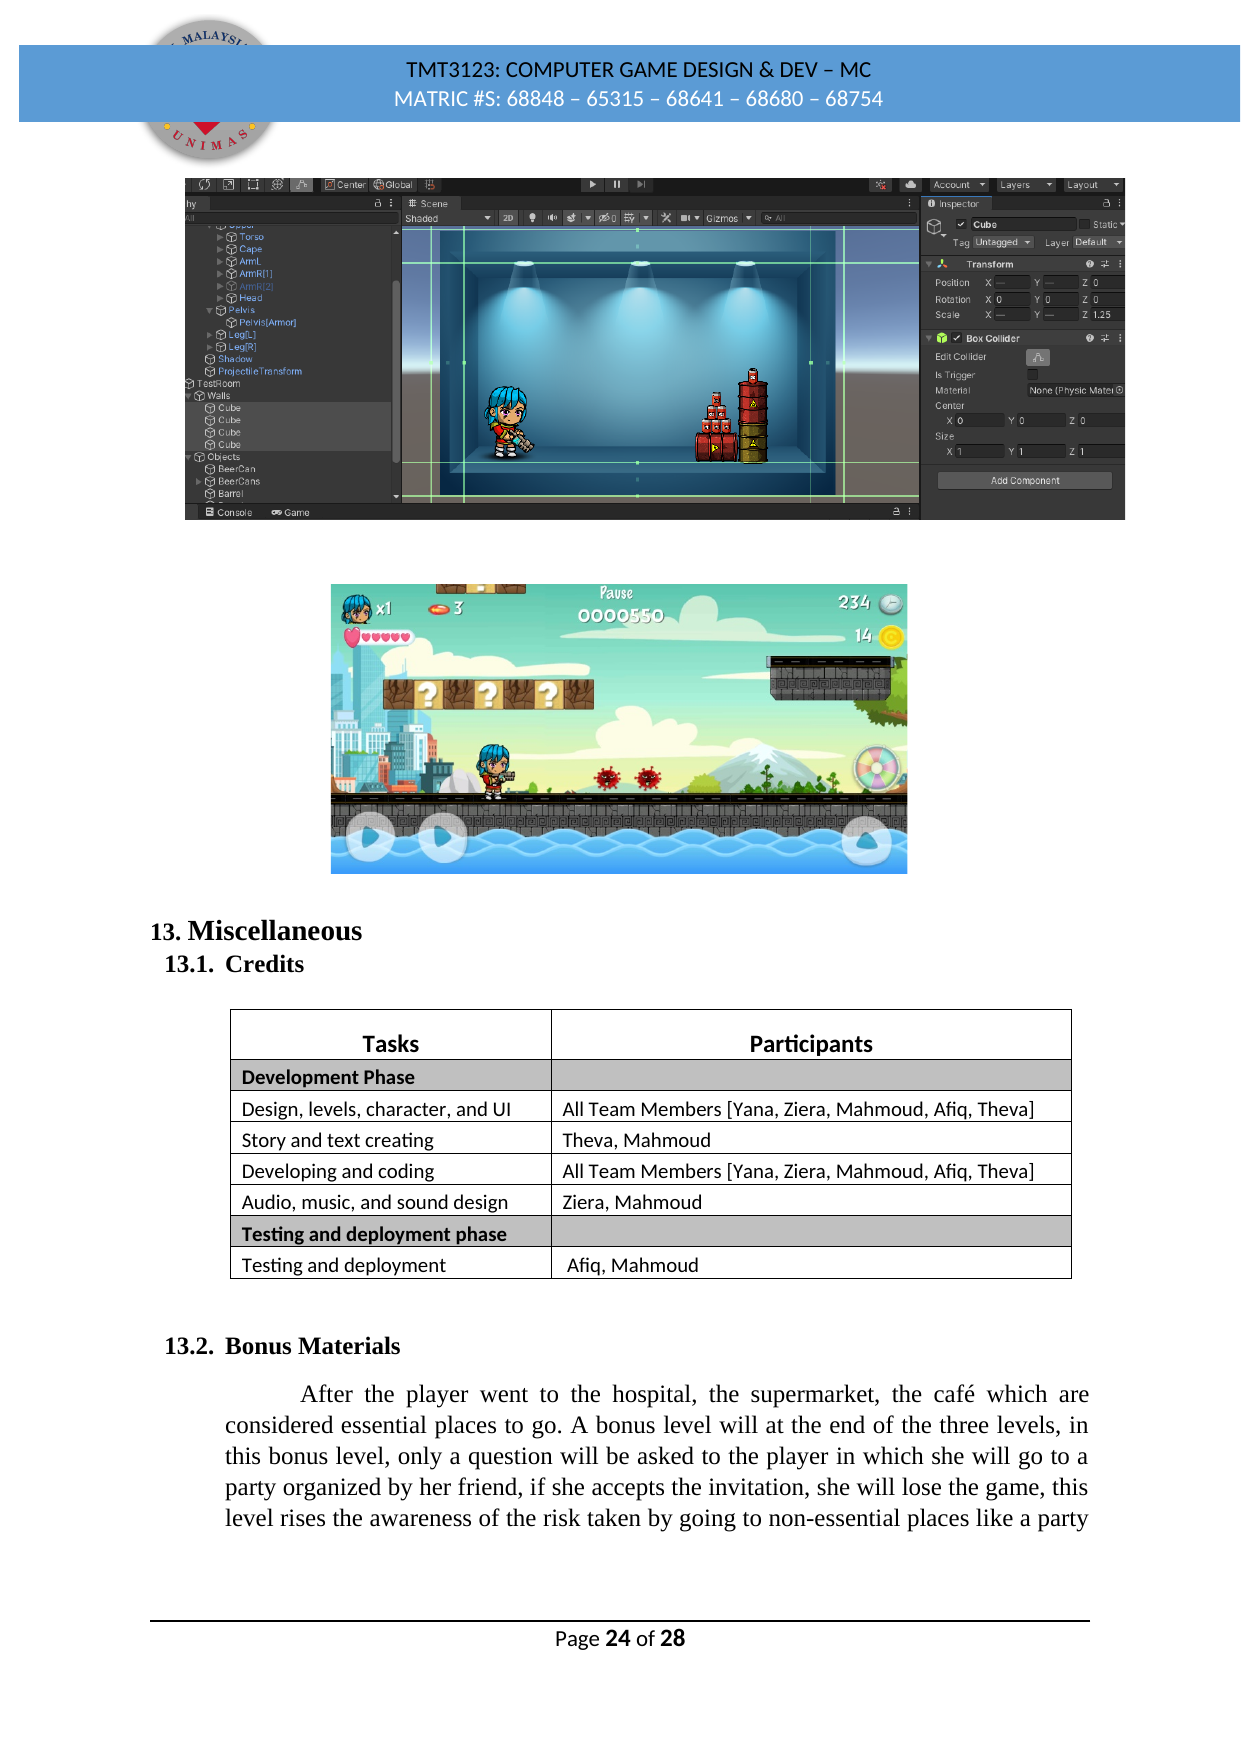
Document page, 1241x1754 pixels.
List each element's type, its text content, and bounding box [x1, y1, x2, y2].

table_cell [552, 1060, 1071, 1090]
picture [150, 122, 269, 150]
table_cell Theva, Mahmoud [552, 1122, 1071, 1152]
picture [150, 31, 269, 45]
table_cell [552, 1216, 1071, 1246]
table_cell Developing and coding [231, 1154, 551, 1184]
table_header Participants [552, 1010, 1071, 1059]
picture [185, 178, 1126, 520]
list Miscellaneous [150, 913, 1090, 947]
table_cell Audio, music, and sound design [231, 1185, 551, 1215]
table_header Tasks [231, 1010, 551, 1059]
list Bonus Materials [164, 1331, 1090, 1360]
table_cell Development Phase [231, 1060, 551, 1090]
table_cell Testing and deployment [231, 1247, 551, 1277]
table_cell Ziera, Mahmoud [552, 1185, 1071, 1215]
table_cell All Team Members [Yana, Ziera, Mahmoud, Afiq, Theva] [552, 1154, 1071, 1184]
table_cell Design, levels, character, and UI [231, 1091, 551, 1121]
table_cell All Team Members [Yana, Ziera, Mahmoud, Afiq, Theva] [552, 1091, 1071, 1121]
table_cell Afiq, Mahmoud [552, 1247, 1071, 1277]
table_cell Story and text creating [231, 1122, 551, 1152]
list Credits [164, 949, 1090, 978]
picture [329, 584, 907, 873]
table_cell Testing and deployment phase [231, 1216, 551, 1246]
